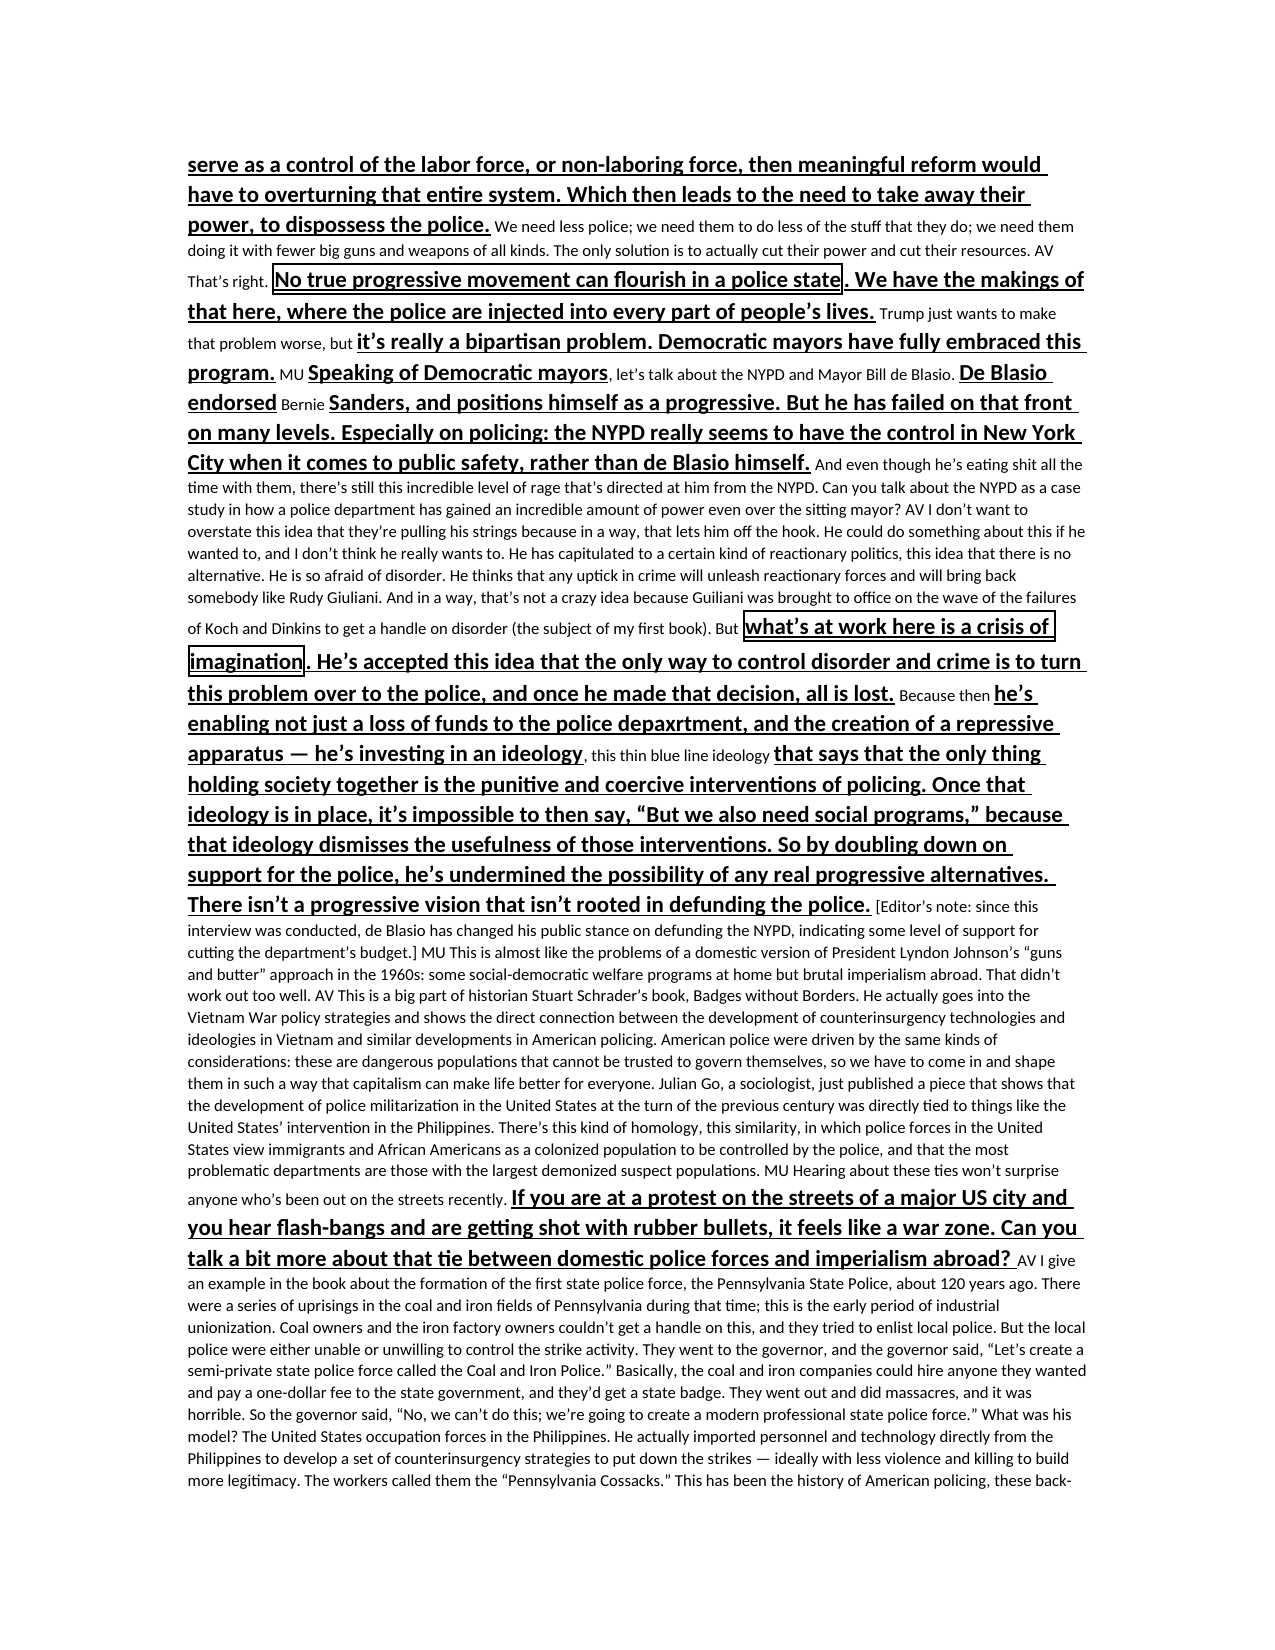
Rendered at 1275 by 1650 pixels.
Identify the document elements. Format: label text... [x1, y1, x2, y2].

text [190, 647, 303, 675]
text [187, 672, 1087, 1490]
